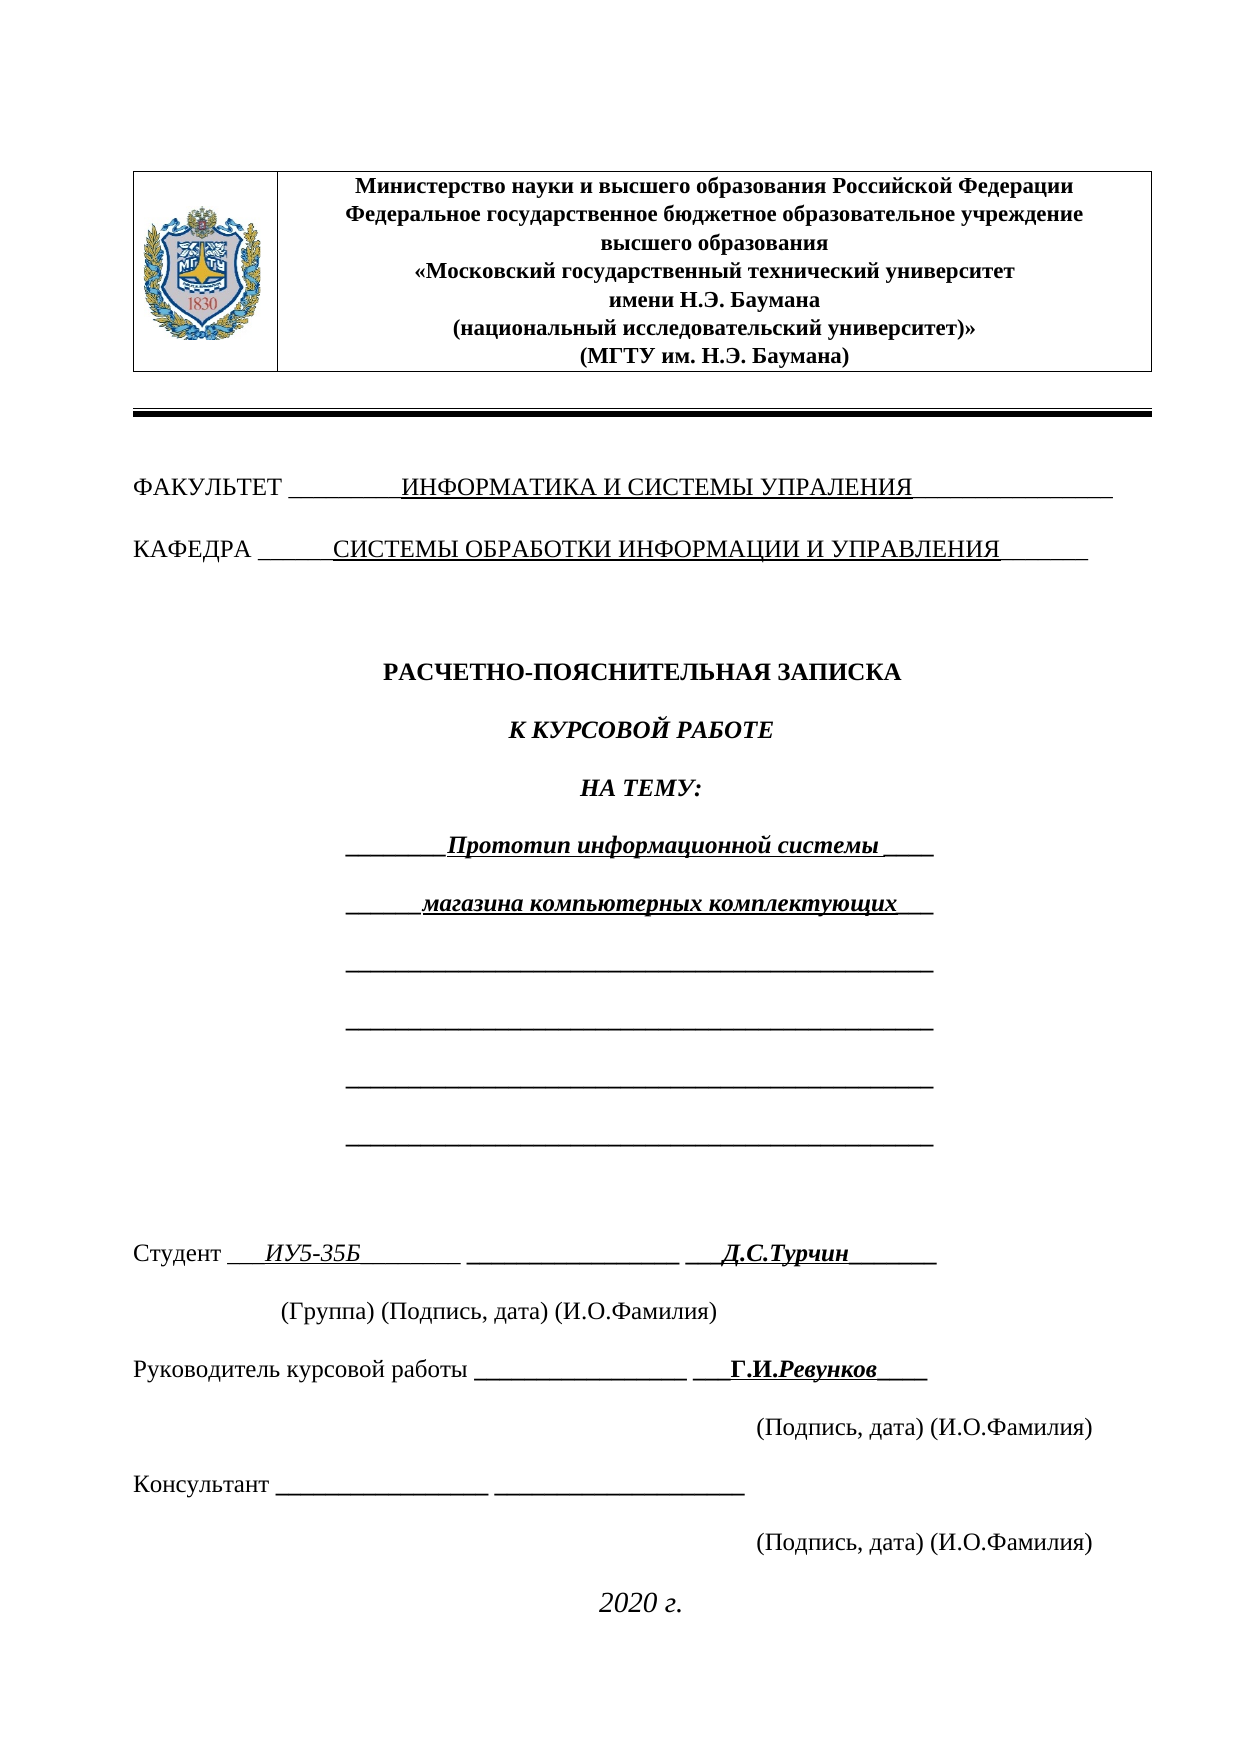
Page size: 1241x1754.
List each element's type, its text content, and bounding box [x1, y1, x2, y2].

text Руководитель курсовой работы _________________ ___Г.И.Ревунков____ [133, 1354, 1152, 1382]
text _______________________________________________ [133, 1004, 1152, 1033]
text К КУРСОВОЙ РАБОТЕ [133, 715, 1152, 743]
text (Подпись, дата) (И.О.Фамилия) [133, 1412, 1093, 1440]
text _______________________________________________ [133, 1120, 1152, 1149]
text НА ТЕМУ: [133, 773, 1152, 801]
text Студент ___ИУ5-35Б________ _________________ ___Д.С.Турчин_______ [133, 1238, 1152, 1267]
text 2020 г. [133, 1585, 1152, 1619]
text ФАКУЛЬТЕТ _________ИНФОРМАТИКА И СИСТЕМЫ УПРАЛЕНИЯ________________ [133, 472, 1152, 501]
text (Группа) (Подпись, дата) (И.О.Фамилия) [207, 1296, 1093, 1324]
text (Подпись, дата) (И.О.Фамилия) [133, 1527, 1093, 1556]
table_header [134, 172, 277, 371]
text РАСЧЕТНО-ПОЯСНИТЕЛЬНАЯ ЗАПИСКА [133, 657, 1152, 686]
text ______магазина компьютерных комплектующих___ [133, 888, 1152, 917]
text КАФЕДРА ______СИСТЕМЫ ОБРАБОТКИ ИНФОРМАЦИИ И УПРАВЛЕНИЯ_______ [133, 534, 1152, 563]
text _______________________________________________ [133, 1062, 1152, 1091]
picture [142, 206, 260, 338]
text _______________________________________________ [133, 946, 1152, 975]
text Консультант _________________ ____________________ [133, 1469, 1152, 1498]
text ________Прототип информационной системы ____ [133, 831, 1152, 859]
table_header Министерство науки и высшего образования Российской Федерации Федеральное государственное бюджетное образовательное учреждение высшего образования «Московский государственный технический университет имени Н.Э. Баумана (национальный исследовательский университет)» (МГТУ им. Н.Э. Баумана) [278, 172, 1151, 371]
